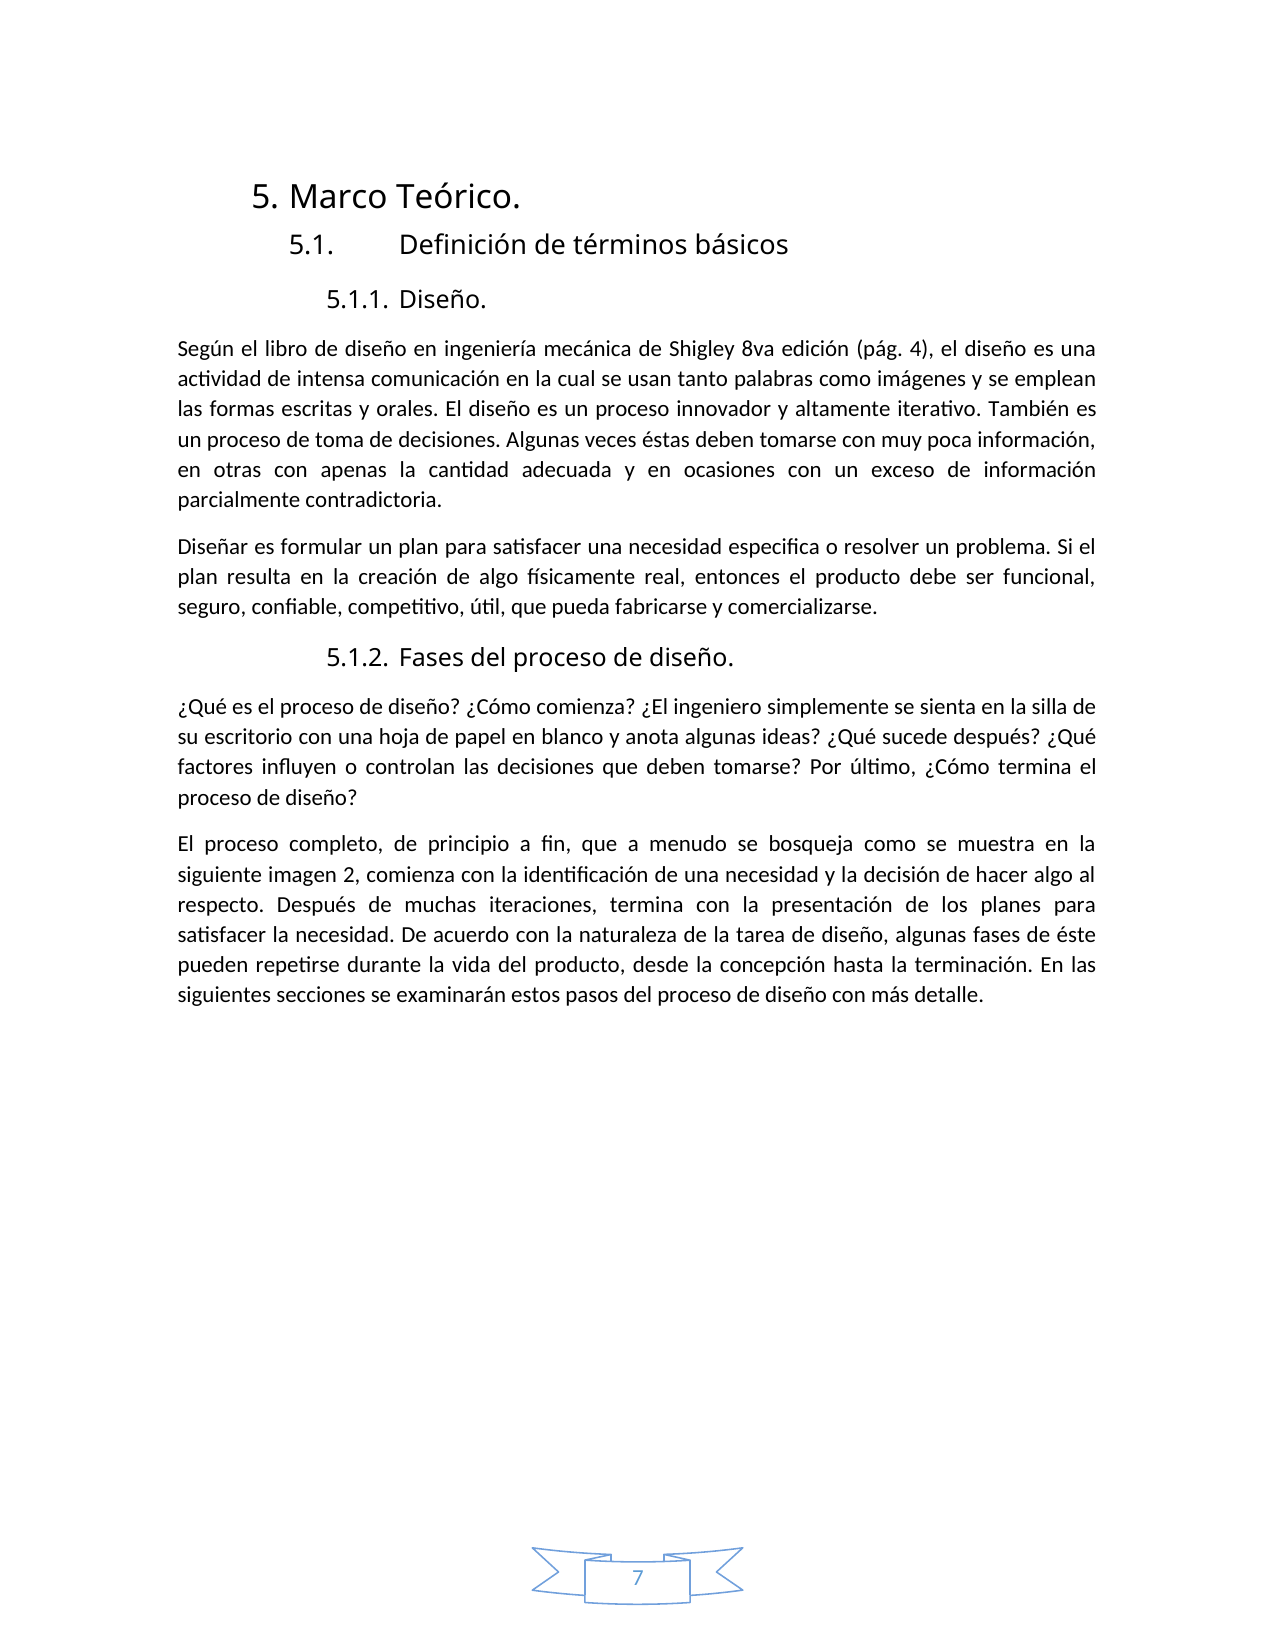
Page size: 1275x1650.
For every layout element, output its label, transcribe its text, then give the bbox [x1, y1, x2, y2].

text Diseñar es formular un plan para satisfacer una necesidad especifica o resolver un problema. Si el plan resulta en la creación de algo físicamente real, entonces el producto debe ser funcional, seguro, confiable, competitivo, útil, que pueda fabricarse y comercializarse. [177, 532, 1098, 621]
text ¿Qué es el proceso de diseño? ¿Cómo comienza? ¿El ingeniero simplemente se sienta en la silla de su escritorio con una hoja de papel en blanco y anota algunas ideas? ¿Qué sucede después? ¿Qué factores influyen o controlan las decisiones que deben tomarse? Por último, ¿Cómo termina el proceso de diseño? [177, 692, 1098, 811]
subtitle Fases del proceso de diseño. [326, 639, 1098, 673]
subtitle Diseño. [326, 281, 1098, 316]
subtitle Marco Teórico. [251, 173, 1098, 218]
text Según el libro de diseño en ingeniería mecánica de Shigley 8va edición (pág. 4), el diseño es una actividad de intensa comunicación en la cual se usan tanto palabras como imágenes y se emplean las formas escritas y orales. El diseño es un proceso innovador y altamente iterativo. También es un proceso de toma de decisiones. Algunas veces éstas deben tomarse con muy poca información, en otras con apenas la cantidad adecuada y en ocasiones con un exceso de información parcialmente contradictoria. [177, 334, 1098, 513]
text El proceso completo, de principio a fin, que a menudo se bosqueja como se muestra en la siguiente imagen 2, comienza con la identificación de una necesidad y la decisión de hacer algo al respecto. Después de muchas iteraciones, termina con la presentación de los planes para satisfacer la necesidad. De acuerdo con la naturaleza de la tarea de diseño, algunas fases de éste pueden repetirse durante la vida del producto, desde la concepción hasta la terminación. En las siguientes secciones se examinarán estos pasos del proceso de diseño con más detalle. [177, 829, 1098, 1009]
subtitle Definición de términos básicos [288, 226, 1098, 263]
